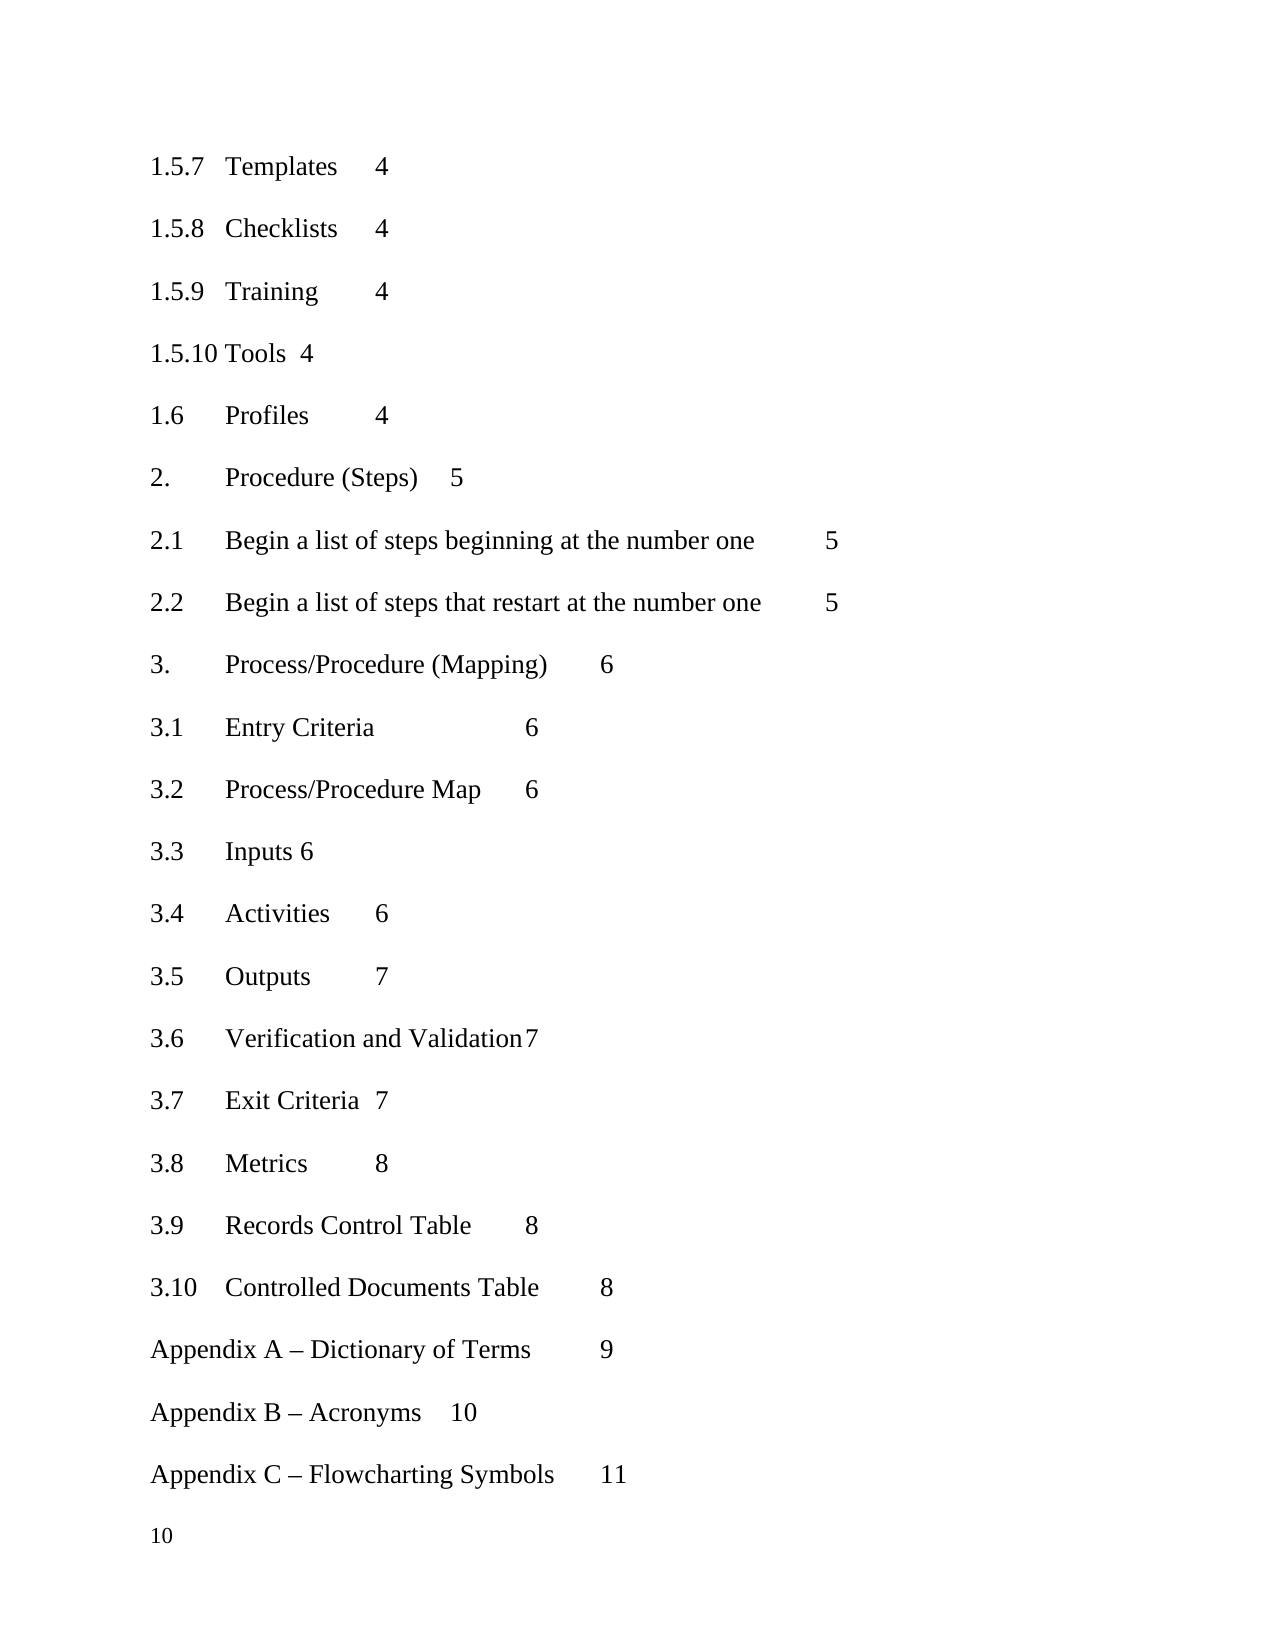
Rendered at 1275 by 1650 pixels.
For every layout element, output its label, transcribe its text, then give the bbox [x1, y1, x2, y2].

text 3.8 Metrics 8 [150, 1147, 1125, 1178]
text Appendix C – Flowcharting Symbols 11 [150, 1458, 1125, 1489]
text 1.6 Profiles 4 [150, 399, 1125, 430]
text 2.2 Begin a list of steps that restart at the number one 5 [150, 586, 1125, 617]
text 2.1 Begin a list of steps beginning at the number one 5 [150, 524, 1125, 555]
text Appendix A – Dictionary of Terms 9 [150, 1333, 1125, 1365]
text 3.6 Verification and Validation 7 [150, 1022, 1125, 1053]
text 3.3 Inputs 6 [150, 835, 1125, 866]
text 2. Procedure (Steps) 5 [150, 461, 1125, 493]
text 3.2 Process/Procedure Map 6 [150, 773, 1125, 804]
text 3.5 Outputs 7 [150, 960, 1125, 991]
text 1.5.10 Tools 4 [150, 337, 1125, 368]
text 3.10 Controlled Documents Table 8 [150, 1271, 1125, 1302]
text 3.4 Activities 6 [150, 897, 1125, 929]
text Appendix B – Acronyms 10 [150, 1396, 1125, 1427]
text 3.9 Records Control Table 8 [150, 1209, 1125, 1240]
text 3.7 Exit Criteria 7 [150, 1084, 1125, 1116]
text 1.5.8 Checklists 4 [150, 212, 1125, 243]
text 1.5.9 Training 4 [150, 274, 1125, 306]
text 3. Process/Procedure (Mapping) 6 [150, 648, 1125, 679]
text 1.5.7 Templates 4 [150, 150, 1125, 181]
text 3.1 Entry Criteria 6 [150, 711, 1125, 742]
